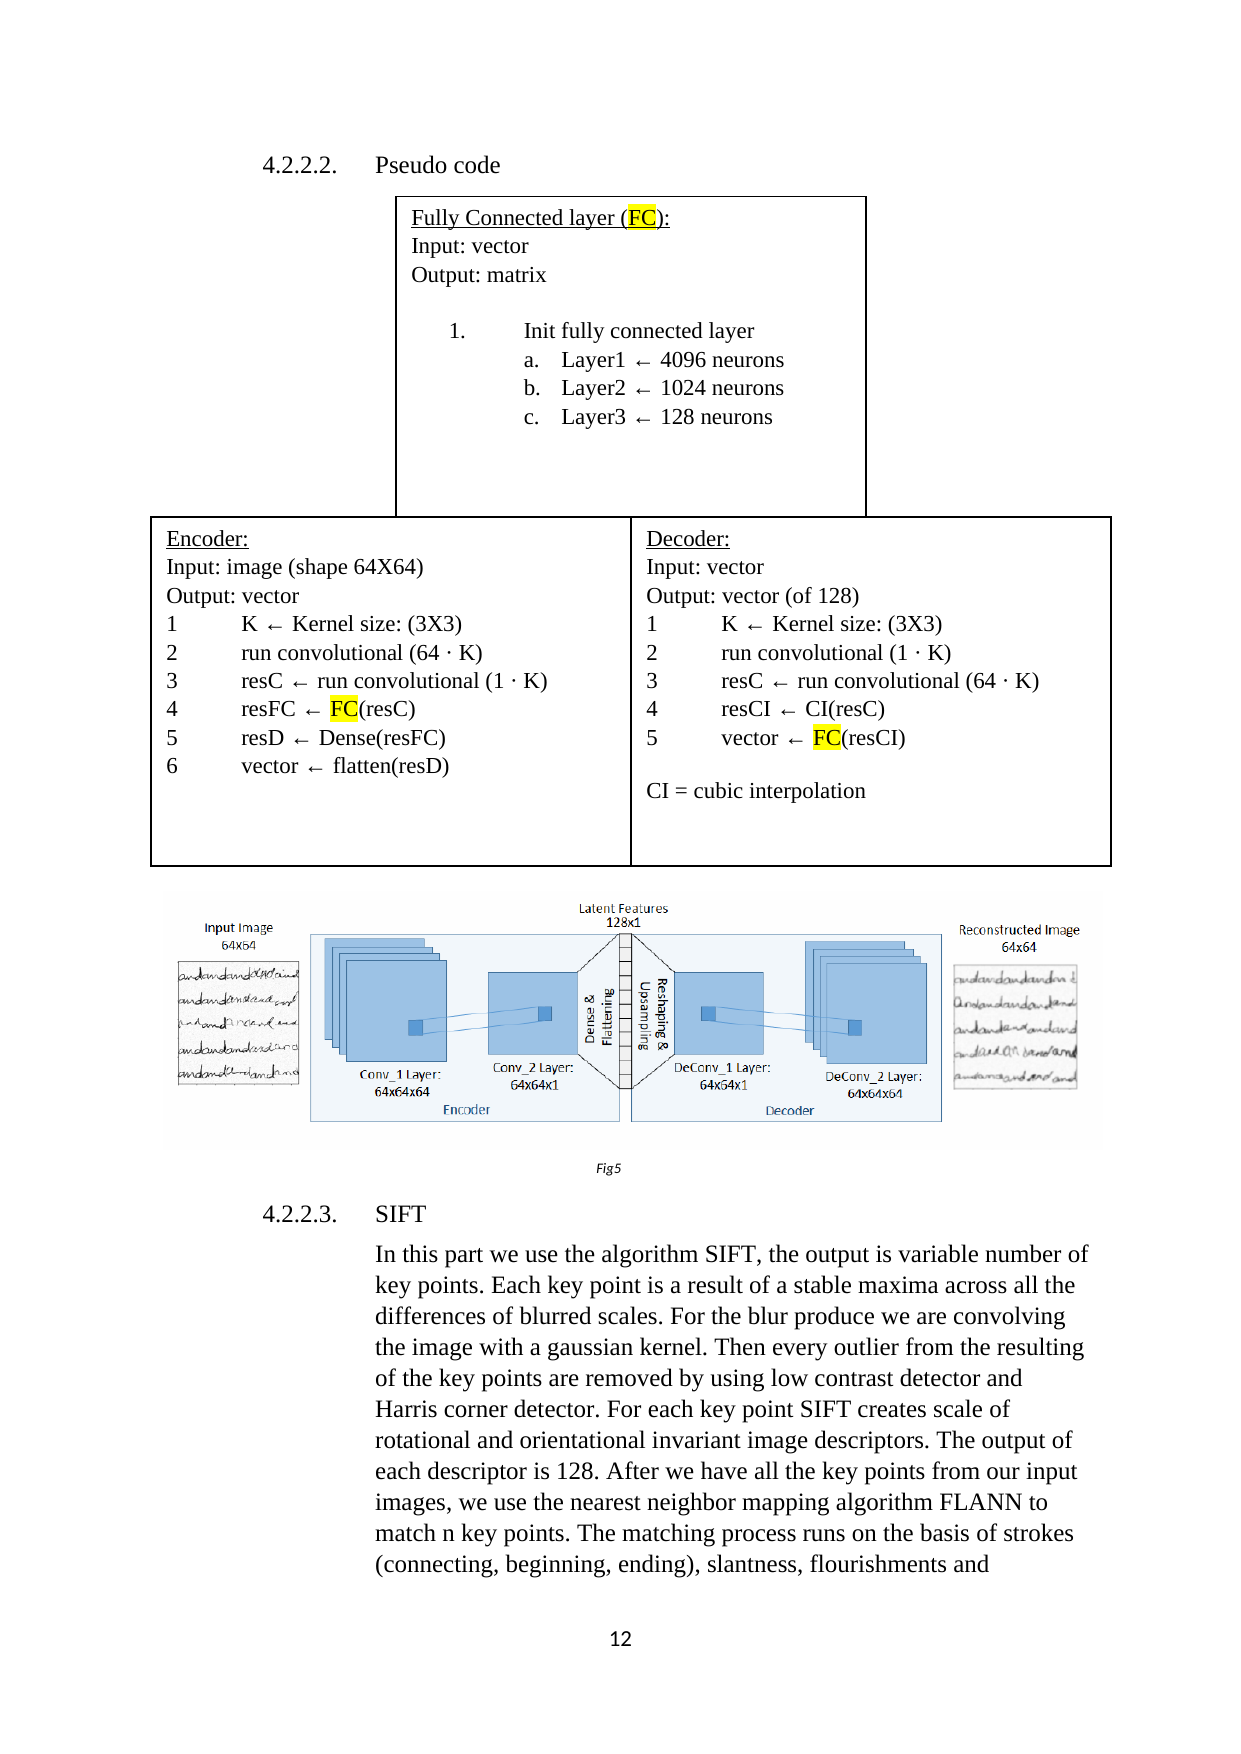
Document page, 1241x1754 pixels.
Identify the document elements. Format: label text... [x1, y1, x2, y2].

subtitle SIFT [262, 1199, 1090, 1228]
subtitle Pseudo code [262, 150, 1090, 179]
picture [163, 882, 1104, 1150]
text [375, 1239, 1090, 1578]
